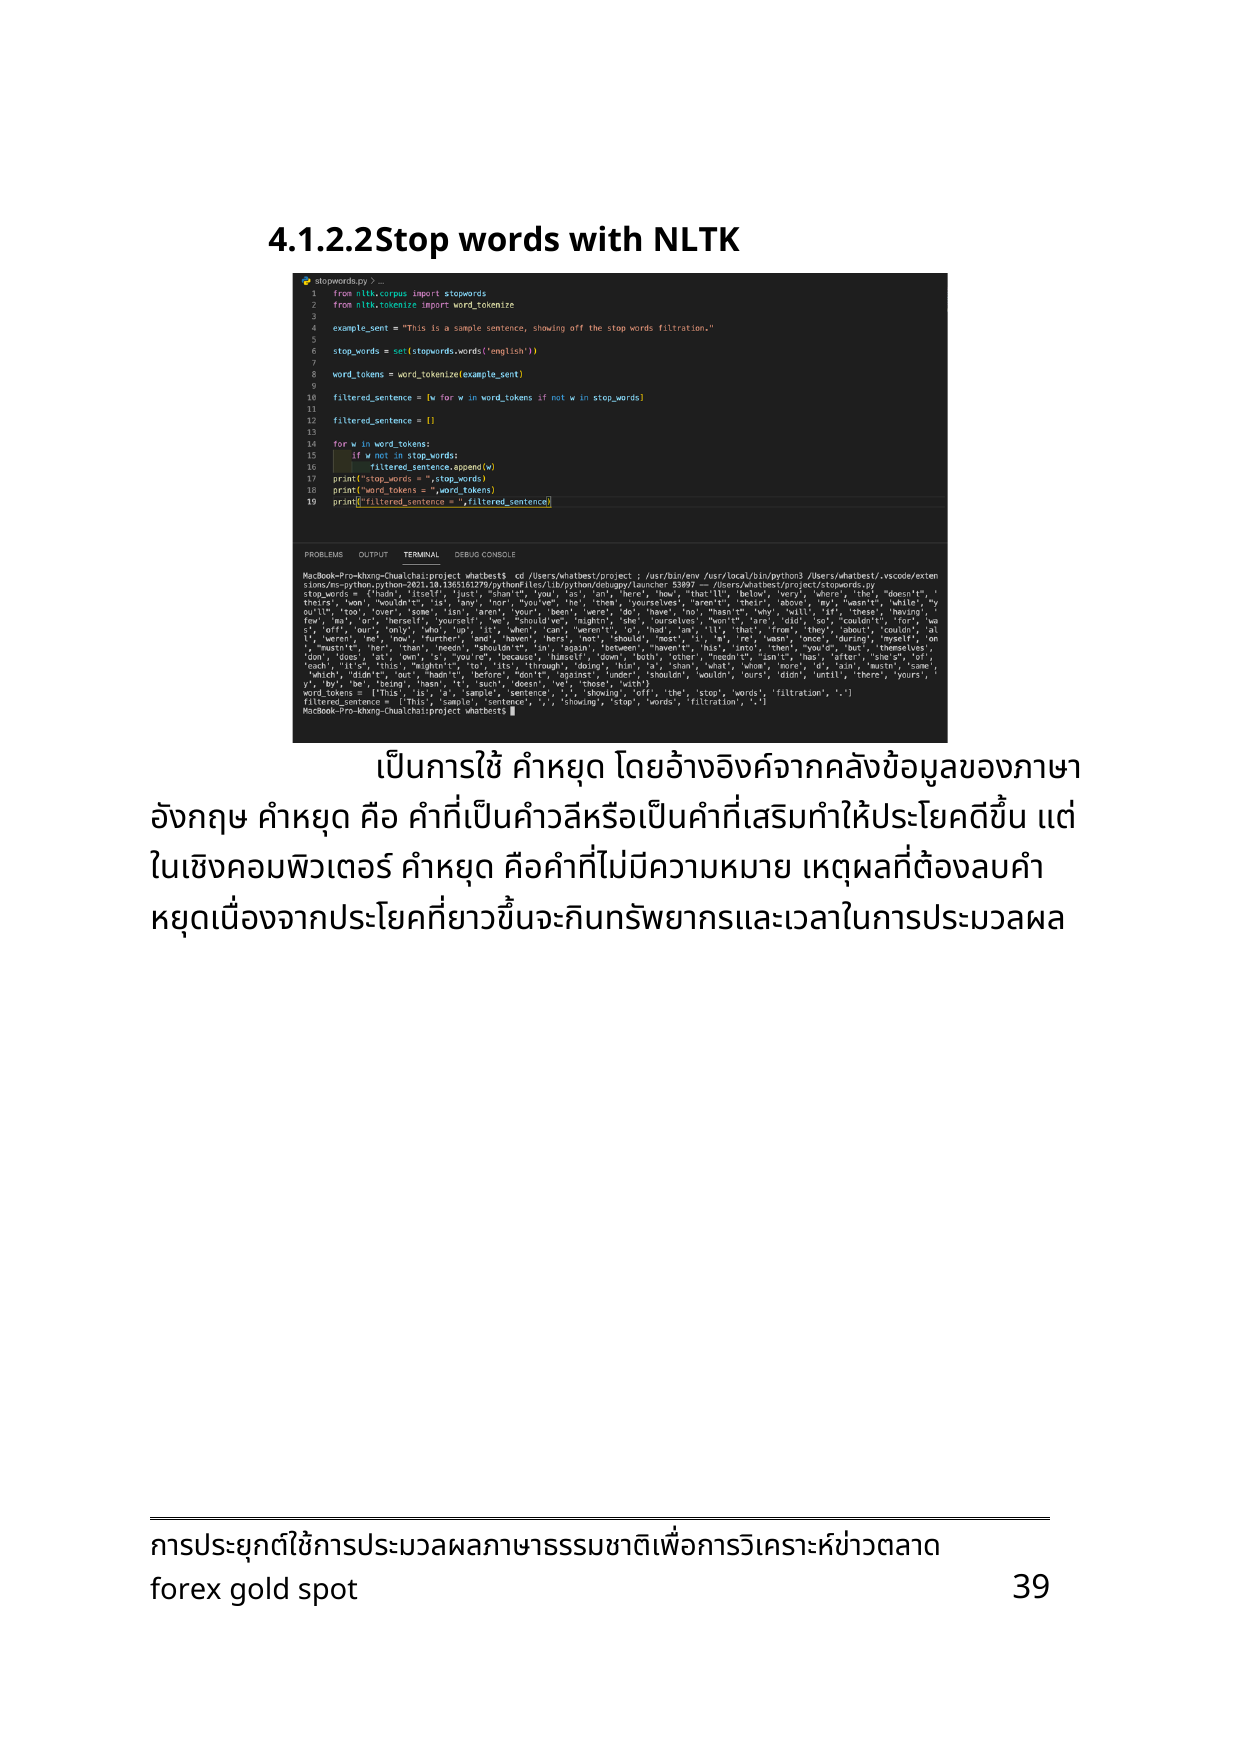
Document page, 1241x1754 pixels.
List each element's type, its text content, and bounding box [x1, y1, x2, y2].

subtitle Stop words with NLTK [150, 216, 1090, 261]
picture [292, 273, 948, 743]
text เป็นการใช้ คำหยุด โดยอ้างอิงค์จากคลังข้อมูลของภาษาอังกฤษ คำหยุด คือ คำที่เป็นคำวลีหรือเป็นคำที่เสริมทำให้ประโยคดีขึ้น แต่ในเชิงคอมพิวเตอร์ คำหยุด คือคำที่ไม่มีความหมาย เหตุผลที่ต้องลบคำหยุดเนื่องจากประโยคที่ยาวขึ้นจะกินทรัพยากรและเวลาในการประมวลผล [150, 743, 1090, 944]
